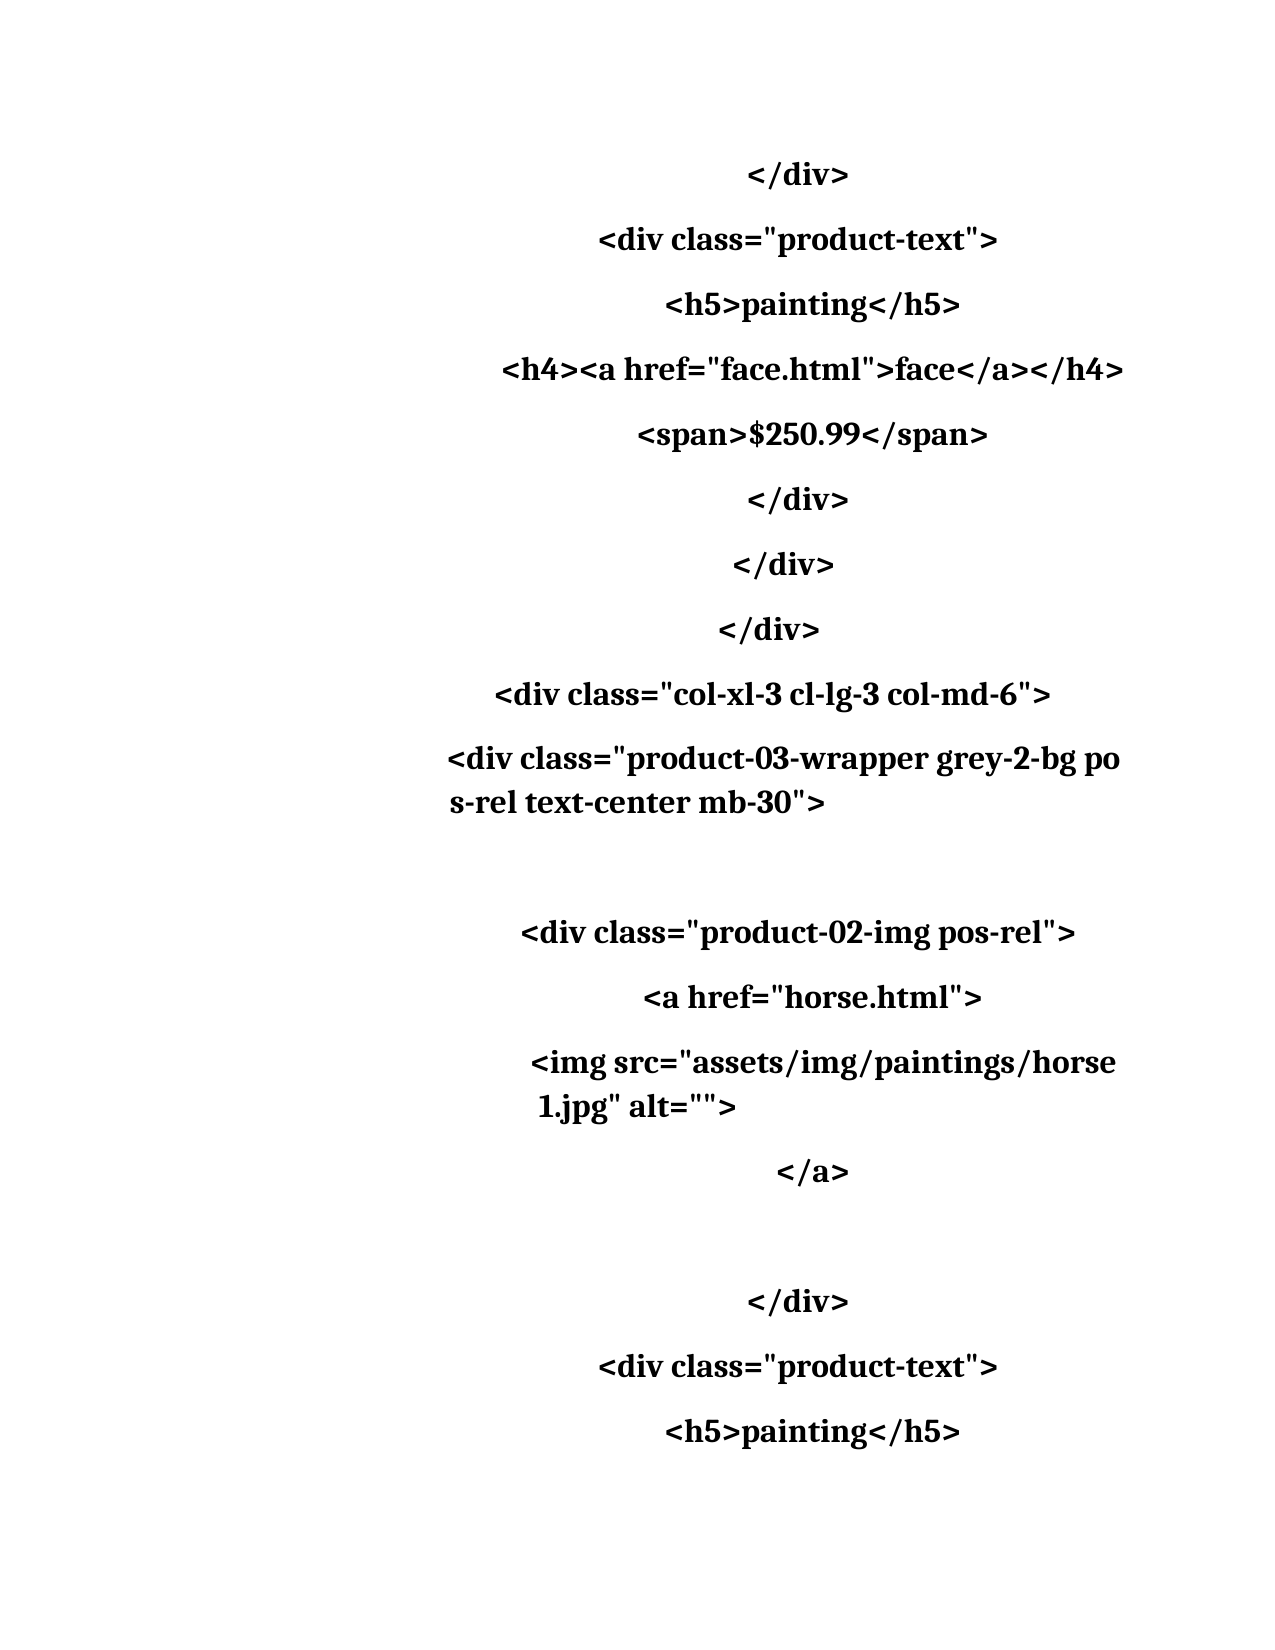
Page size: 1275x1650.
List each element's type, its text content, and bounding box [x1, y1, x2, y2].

text <div class="product-02-img pos-rel"> [150, 914, 1125, 952]
text <h5>painting</h5> [150, 286, 1125, 324]
text </div> [150, 610, 1125, 648]
text <div class="product-03-wrapper grey-2-bg pos-rel text-center mb-30"> [150, 740, 1125, 822]
text </div> [150, 156, 1125, 194]
text <a href="horse.html"> [150, 978, 1125, 1017]
text <div class="col-xl-3 cl-lg-3 col-md-6"> [150, 675, 1125, 713]
text </div> [150, 1282, 1125, 1321]
text <h5>painting</h5> [150, 1412, 1125, 1450]
text <div class="product-text"> [150, 1347, 1125, 1385]
text <h4><a href="face.html">face</a></h4> [150, 350, 1125, 389]
text <span>$250.99</span> [150, 415, 1125, 454]
text </div> [150, 480, 1125, 518]
text </a> [150, 1152, 1125, 1191]
text </div> [150, 545, 1125, 583]
text <div class="product-text"> [150, 221, 1125, 259]
text <img src="assets/img/paintings/horse 1.jpg" alt=""> [150, 1043, 1125, 1126]
